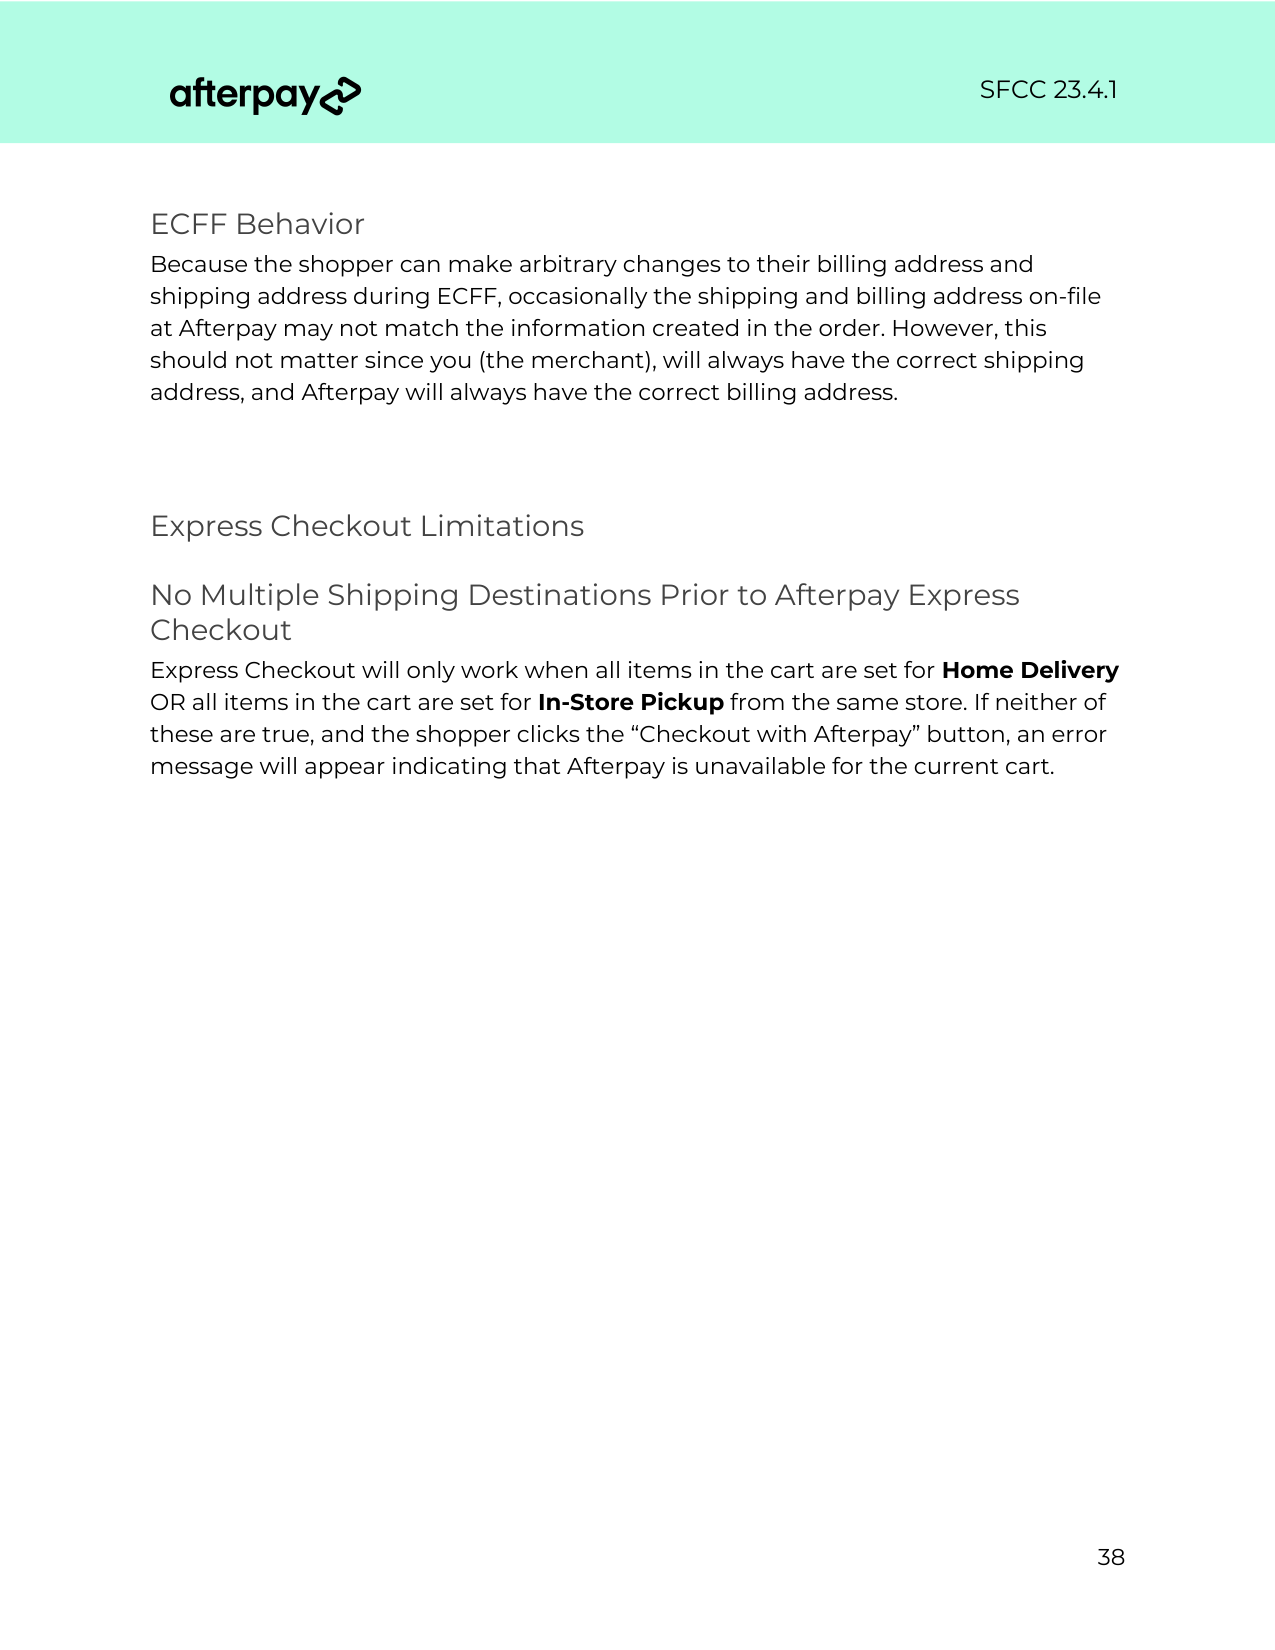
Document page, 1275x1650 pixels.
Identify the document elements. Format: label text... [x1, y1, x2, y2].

subtitle No Multiple Shipping Destinations Prior to Afterpay Express Checkout [150, 577, 1125, 648]
text Express Checkout will only work when all items in the cart are set for Home Delivery OR all items in the cart are set for In-Store Pickup from the same store. If neither of these are true, and the shopper clicks the “Checkout with Afterpay” button, an error message will appear indicating that Afterpay is unavailable for the current cart. [150, 656, 1125, 812]
text Because the shopper can make arbitrary changes to their billing address and shipping address during ECFF, occasionally the shipping and billing address on-file at Afterpay may not match the information created in the order. However, this should not matter since you (the merchant), will always have the correct shipping address, and Afterpay will always have the correct billing address. [150, 250, 1125, 406]
picture [134, 48, 397, 144]
subtitle Express Checkout Limitations [150, 508, 1125, 543]
subtitle ECFF Behavior [150, 206, 1125, 242]
